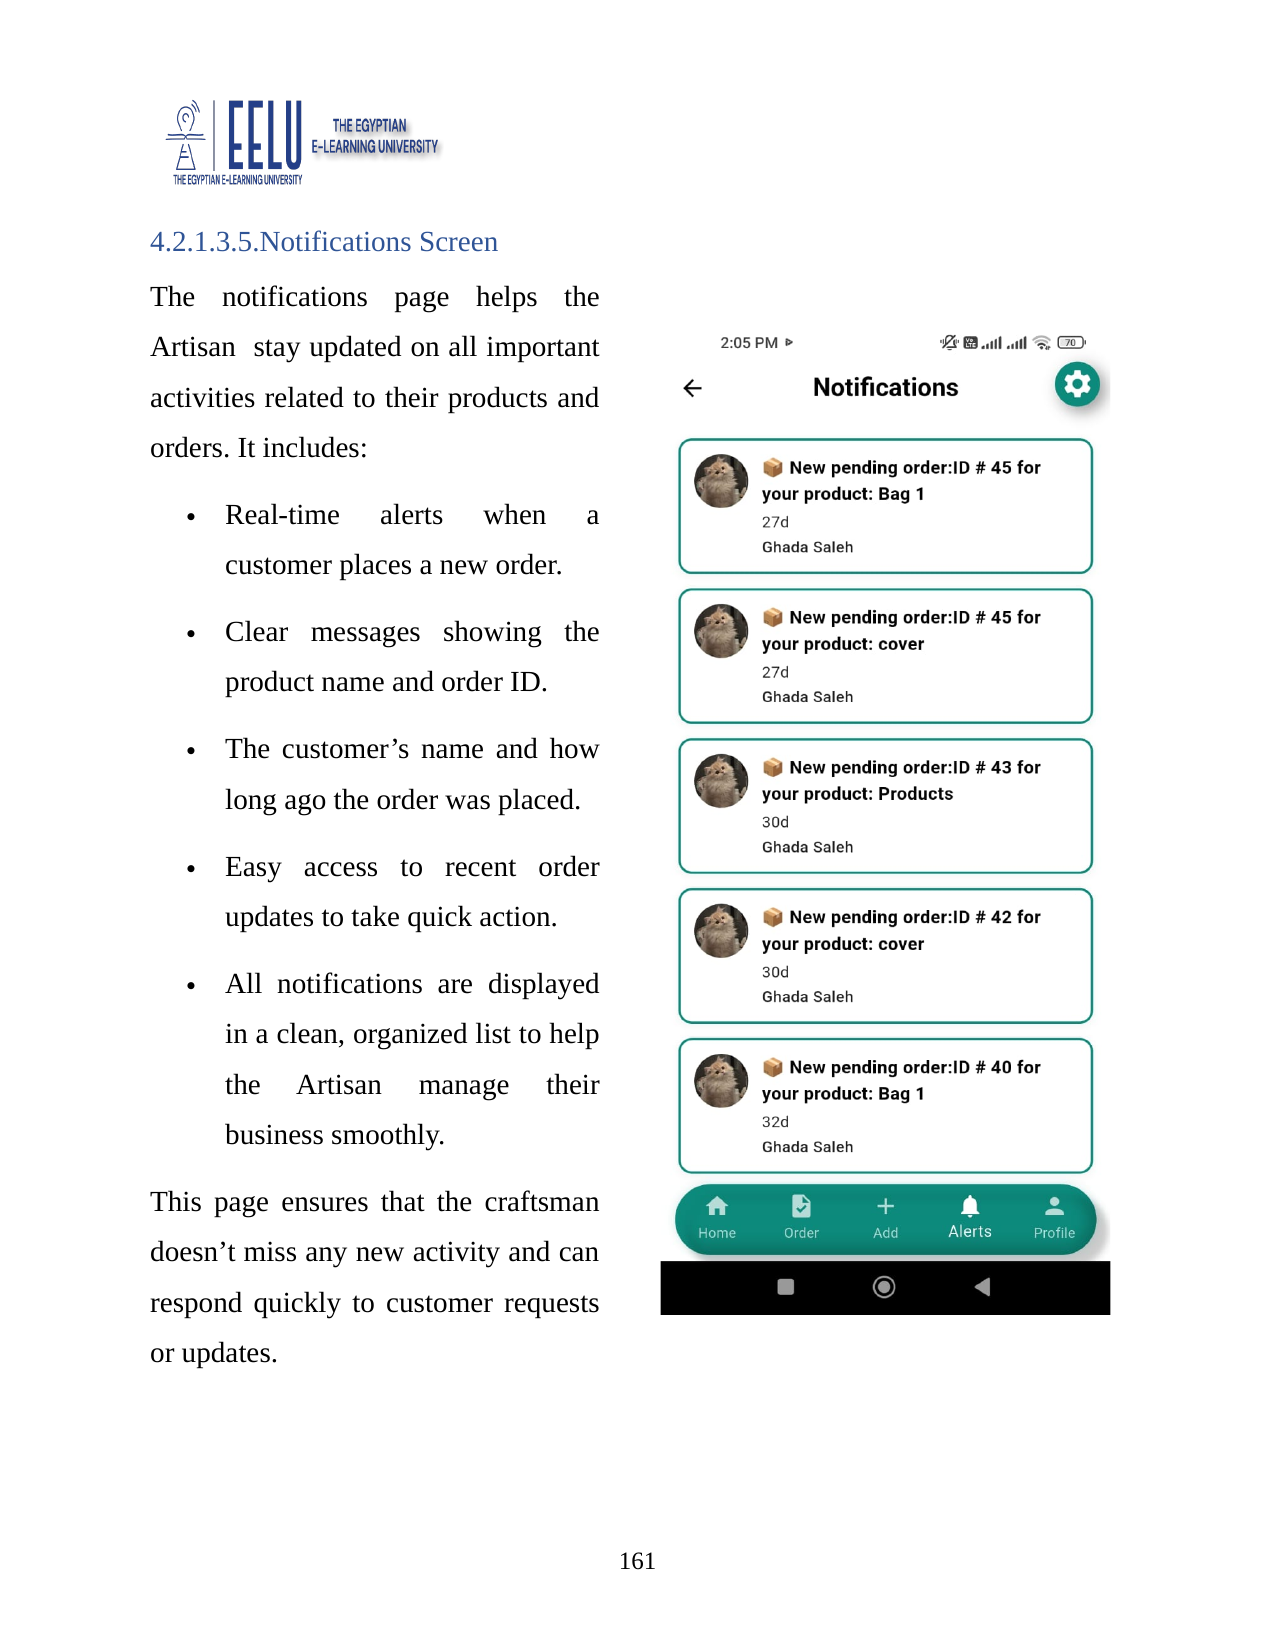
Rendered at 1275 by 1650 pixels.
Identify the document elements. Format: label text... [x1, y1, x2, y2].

text This page ensures that the craftsman doesn’t miss any new activity and can respond quickly to customer requests or updates. [150, 1184, 600, 1368]
picture [660, 314, 1111, 1315]
list The customer’s name and how long ago the order was placed. [187, 732, 600, 815]
list Real-time alerts when a customer places a new order. [187, 497, 600, 581]
list Easy access to recent order updates to take quick action. [187, 849, 600, 933]
subtitle 4.2.1.3.5.Notifications Screen [150, 224, 600, 258]
text The notifications page helps the Artisan stay updated on all important activities related to their products and orders. It includes: [150, 279, 600, 463]
list All notifications are displayed in a clean, organized list to help the Artisan manage their business smoothly. [187, 966, 600, 1151]
list Clear messages showing the product name and order ID. [187, 614, 600, 698]
picture [150, 75, 444, 188]
